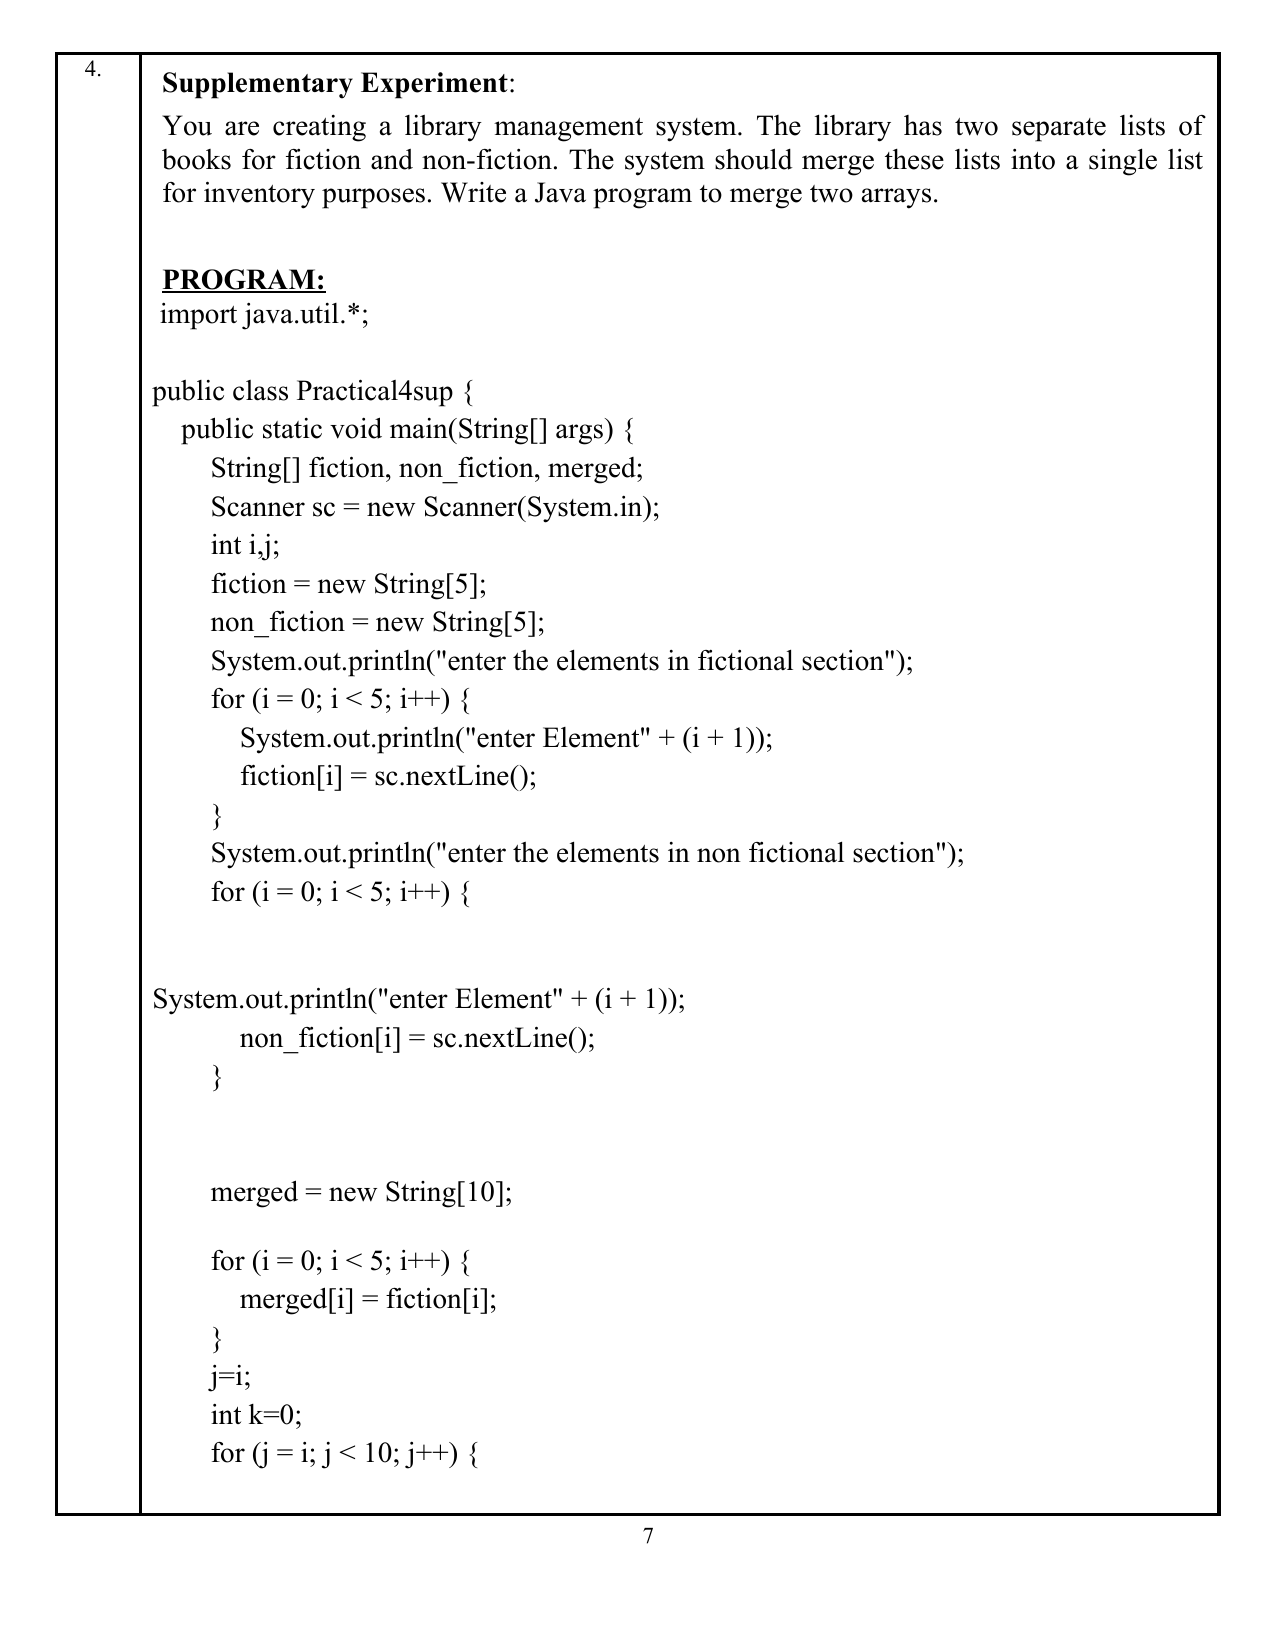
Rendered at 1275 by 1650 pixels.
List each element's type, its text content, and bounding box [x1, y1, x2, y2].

table_header 4. [58, 55, 139, 1513]
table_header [142, 55, 1217, 1513]
